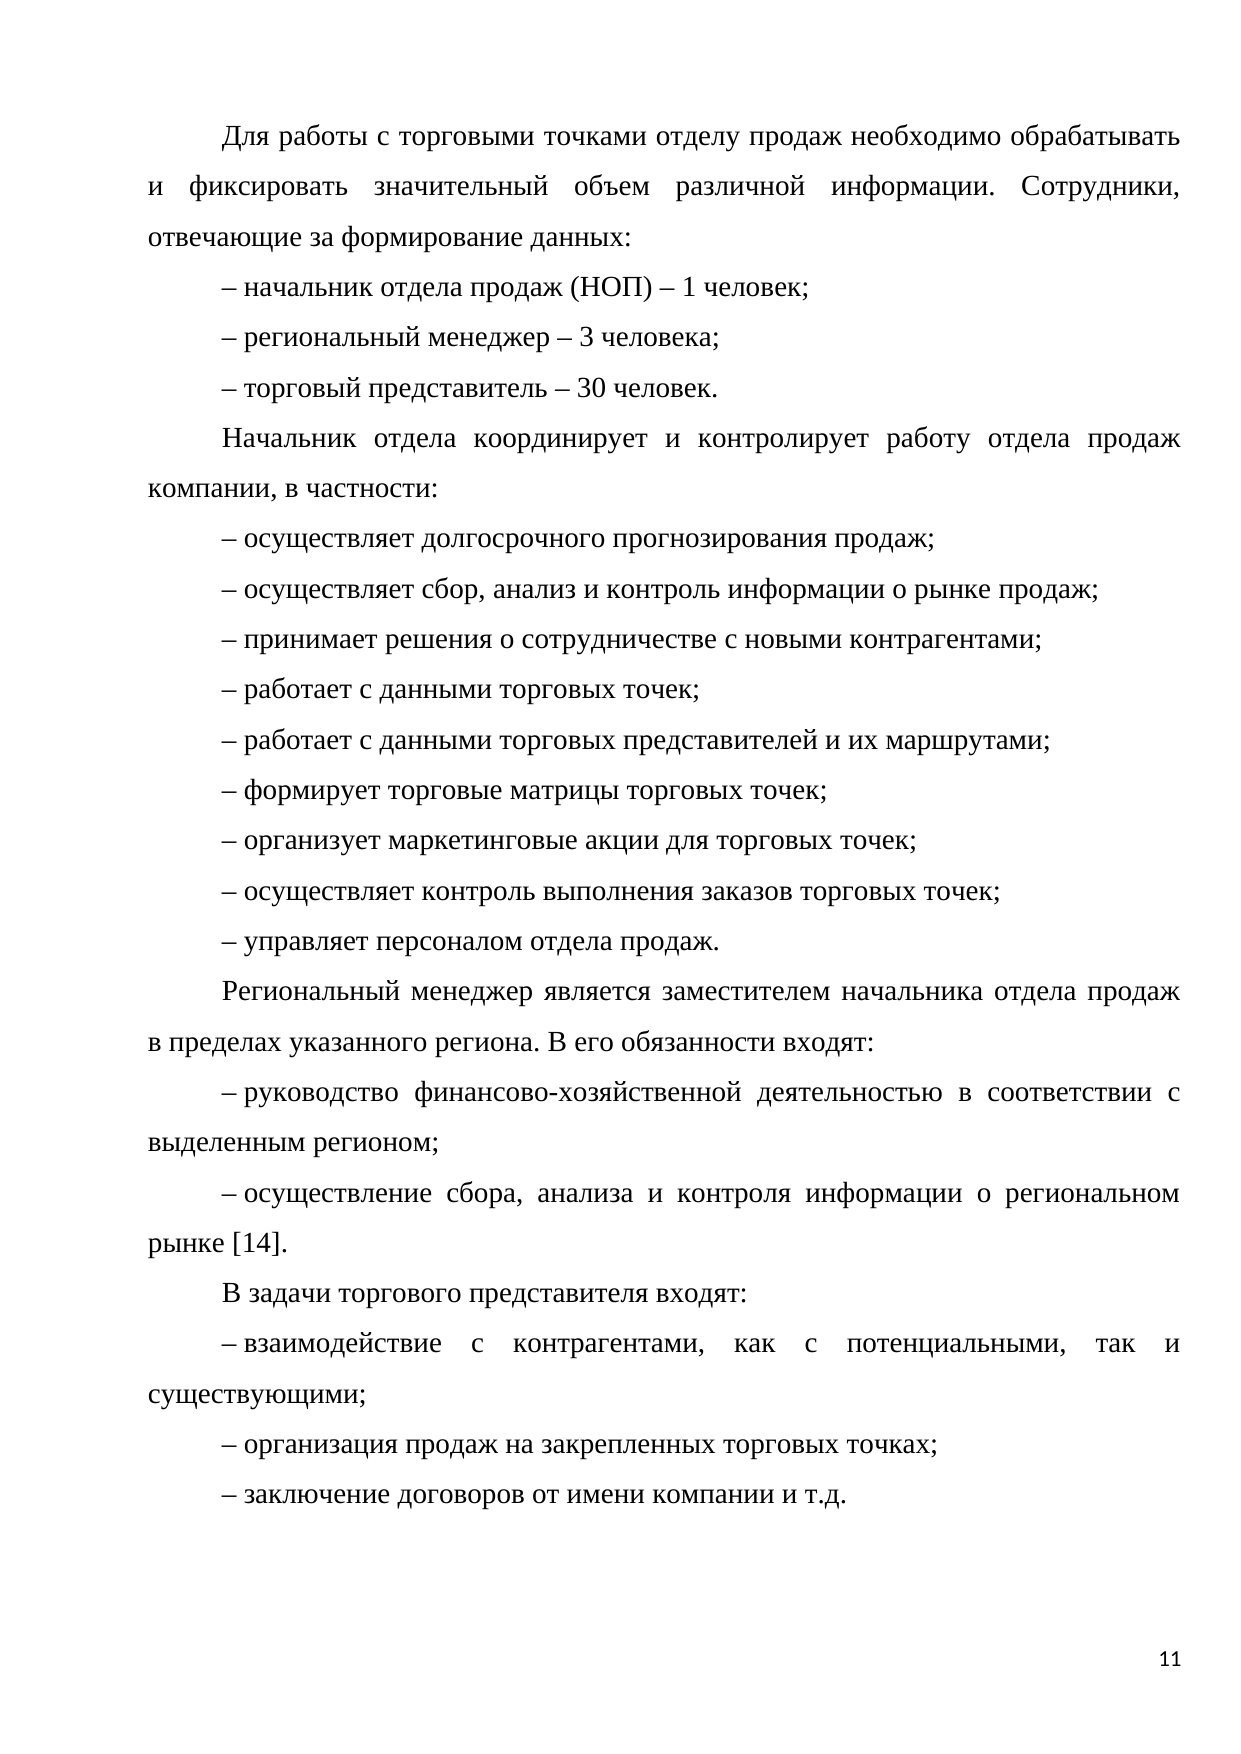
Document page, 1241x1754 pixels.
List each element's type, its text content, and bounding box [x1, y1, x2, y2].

text управляет персоналом отдела продаж. [148, 923, 1181, 957]
text организация продаж на закрепленных торговых точках; [148, 1426, 1181, 1460]
list торговый представитель – 30 человек. [148, 370, 1181, 403]
text Для работы с торговыми точками отделу продаж необходимо обрабатывать и фиксировать значительный объем различной информации. Сотрудники, отвечающие за формирование данных: [148, 118, 1181, 252]
text Региональный менеджер является заместителем начальника отдела продаж в пределах указанного региона. В его обязанности входят: [148, 973, 1181, 1057]
text работает с данными торговых представителей и их маршрутами; [148, 722, 1181, 755]
text осуществляет сбор, анализ и контроль информации о рынке продаж; [148, 571, 1181, 604]
text В задачи торгового представителя входят: [148, 1275, 1181, 1309]
text заключение договоров от имени компании и т.д. [148, 1477, 1181, 1510]
list региональный менеджер – 3 человека; [148, 319, 1181, 353]
text формирует торговые матрицы торговых точек; [148, 772, 1181, 806]
text осуществление сбора, анализа и контроля информации о региональном рынке [14]. [148, 1175, 1181, 1258]
text Начальник отдела координирует и контролирует работу отдела продаж компании, в частности: [148, 420, 1181, 504]
text взаимодействие с контрагентами, как с потенциальными, так и существующими; [148, 1326, 1181, 1409]
text организует маркетинговые акции для торговых точек; [148, 822, 1181, 856]
text принимает решения о сотрудничестве с новыми контрагентами; [148, 621, 1181, 655]
text осуществляет контроль выполнения заказов торговых точек; [148, 873, 1181, 906]
text руководство финансово-хозяйственной деятельностью в соответствии с выделенным регионом; [148, 1074, 1181, 1158]
text работает с данными торговых точек; [148, 672, 1181, 705]
text осуществляет долгосрочного прогнозирования продаж; [148, 521, 1181, 554]
list начальник отдела продаж (НОП) – 1 человек; [148, 269, 1181, 303]
